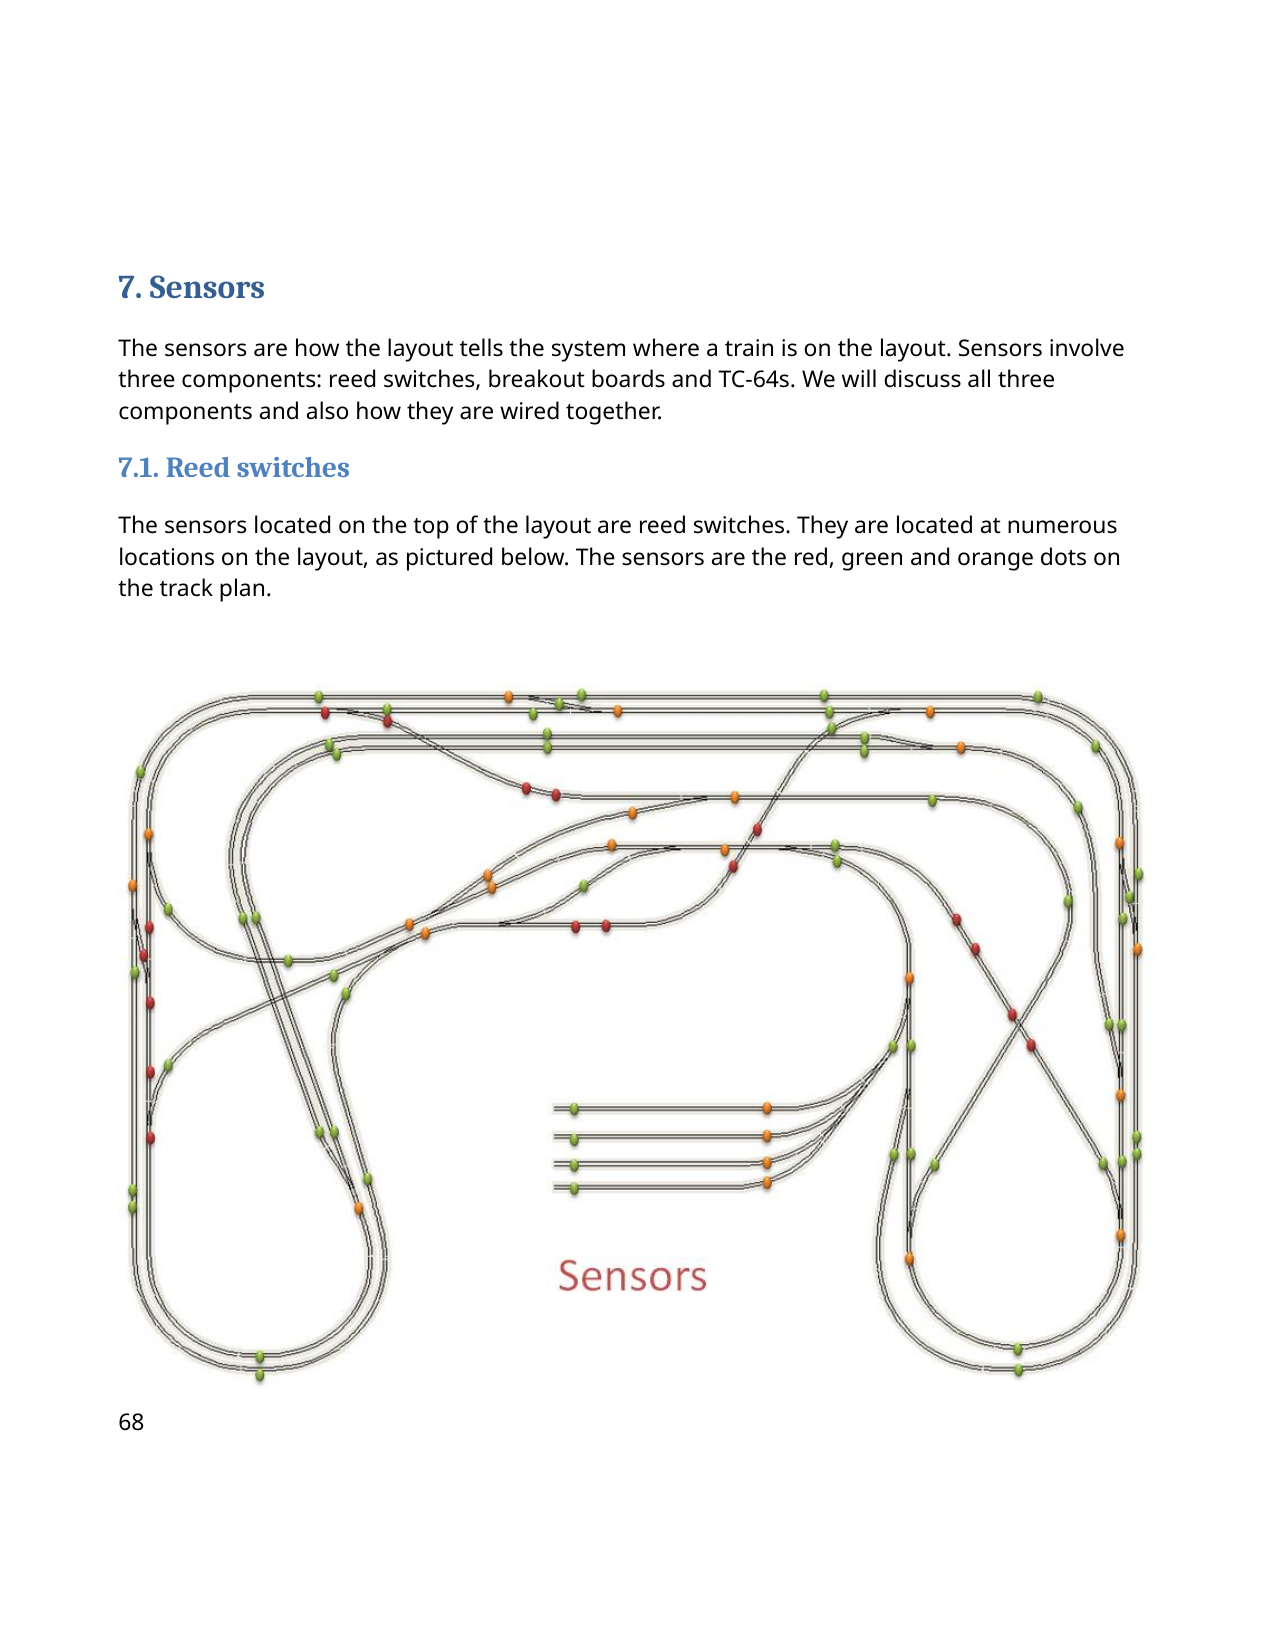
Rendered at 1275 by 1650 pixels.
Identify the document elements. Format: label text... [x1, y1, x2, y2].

picture [118, 684, 1157, 1391]
subtitle 7.1. Reed switches [118, 451, 1157, 484]
text The sensors are how the layout tells the system where a train is on the layout. Sensors involve three components: reed switches, breakout boards and TC-64s. We will discuss all three components and also how they are wired together. [118, 332, 1157, 426]
text The sensors located on the top of the layout are reed switches. They are located at numerous locations on the layout, as pictured below. The sensors are the red, green and orange dots on the track plan. [118, 509, 1157, 603]
subtitle 7. Sensors [118, 269, 1157, 307]
